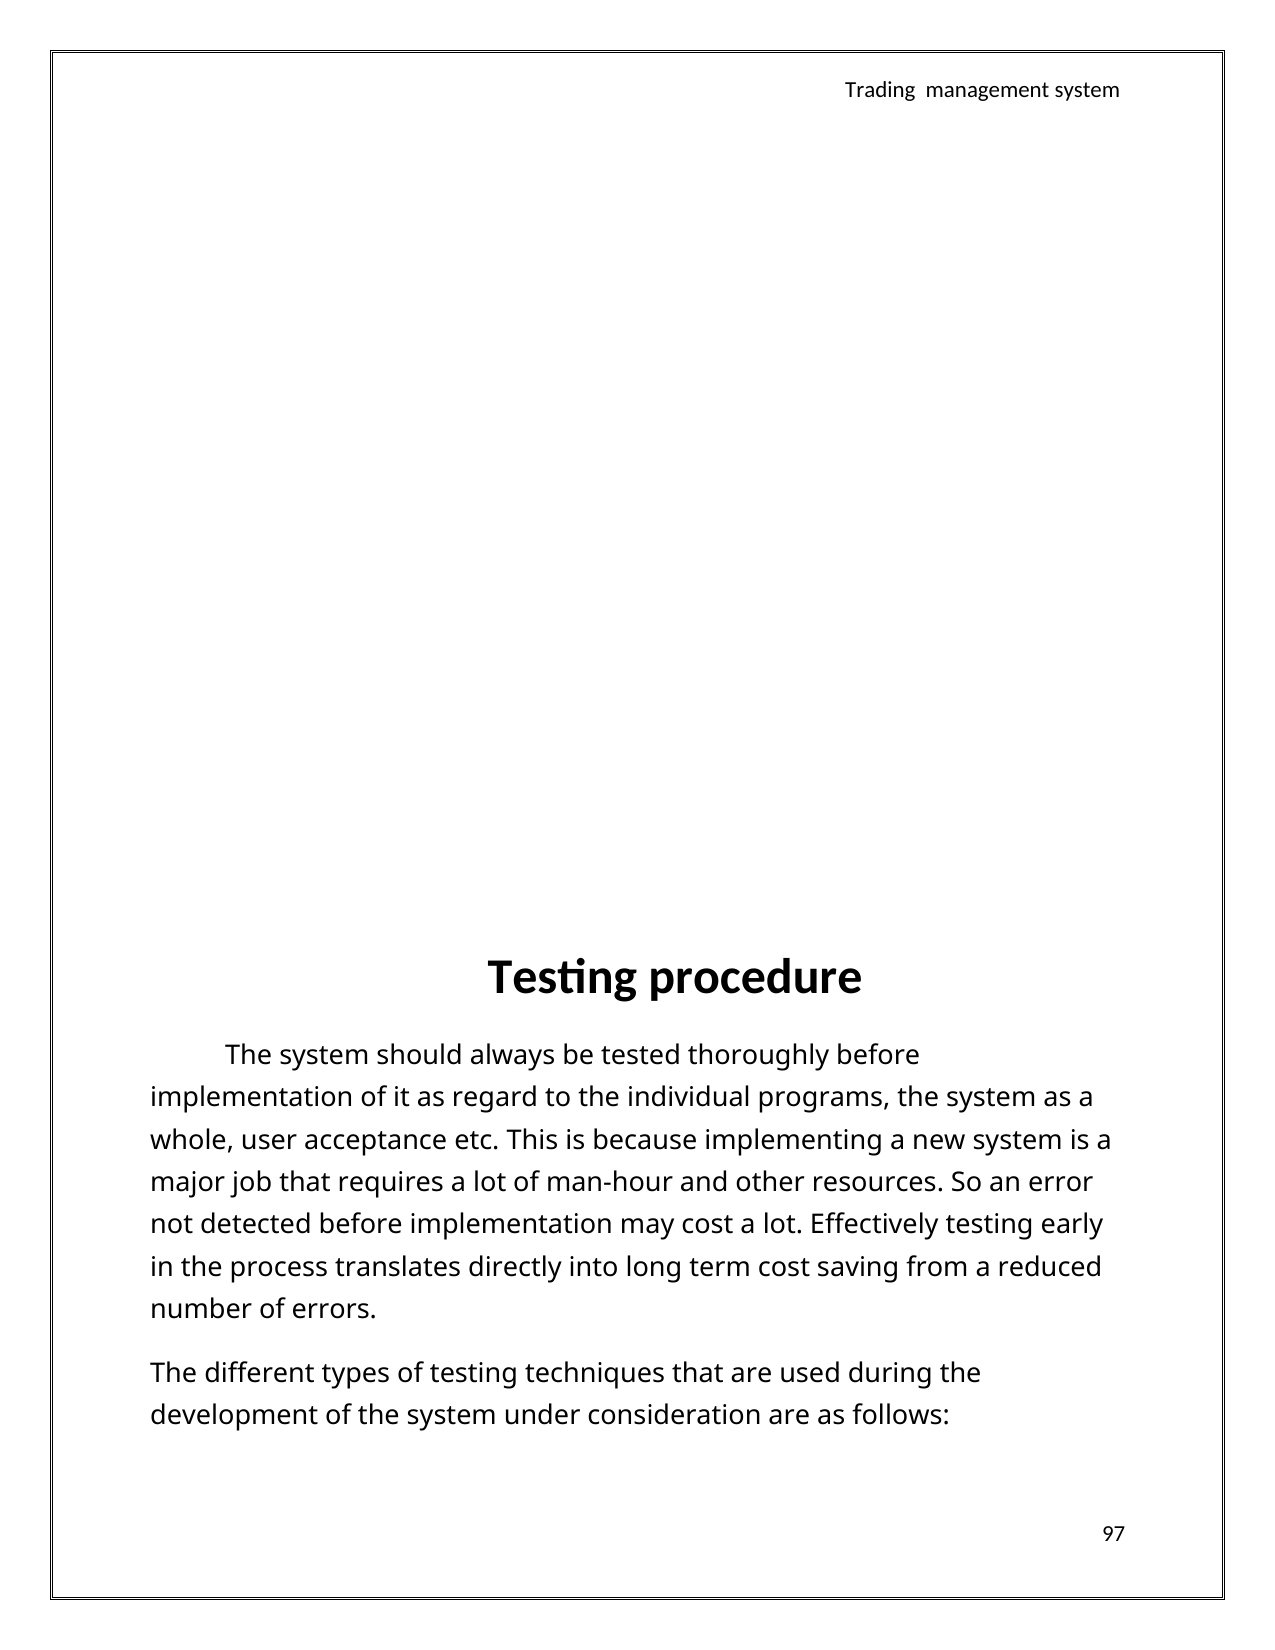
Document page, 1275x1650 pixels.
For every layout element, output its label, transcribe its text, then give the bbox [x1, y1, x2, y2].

text The system should always be tested thoroughly before implementation of it as regard to the individual programs, the system as a whole, user acceptance etc. This is because implementing a new system is a major job that requires a lot of man-hour and other resources. So an error not detected before implementation may cost a lot. Effectively testing early in the process translates directly into long term cost saving from a reduced number of errors. [150, 1035, 1125, 1327]
text Testing procedure [150, 944, 1125, 1006]
text The different types of testing techniques that are used during the development of the system under consideration are as follows: [150, 1353, 1125, 1432]
